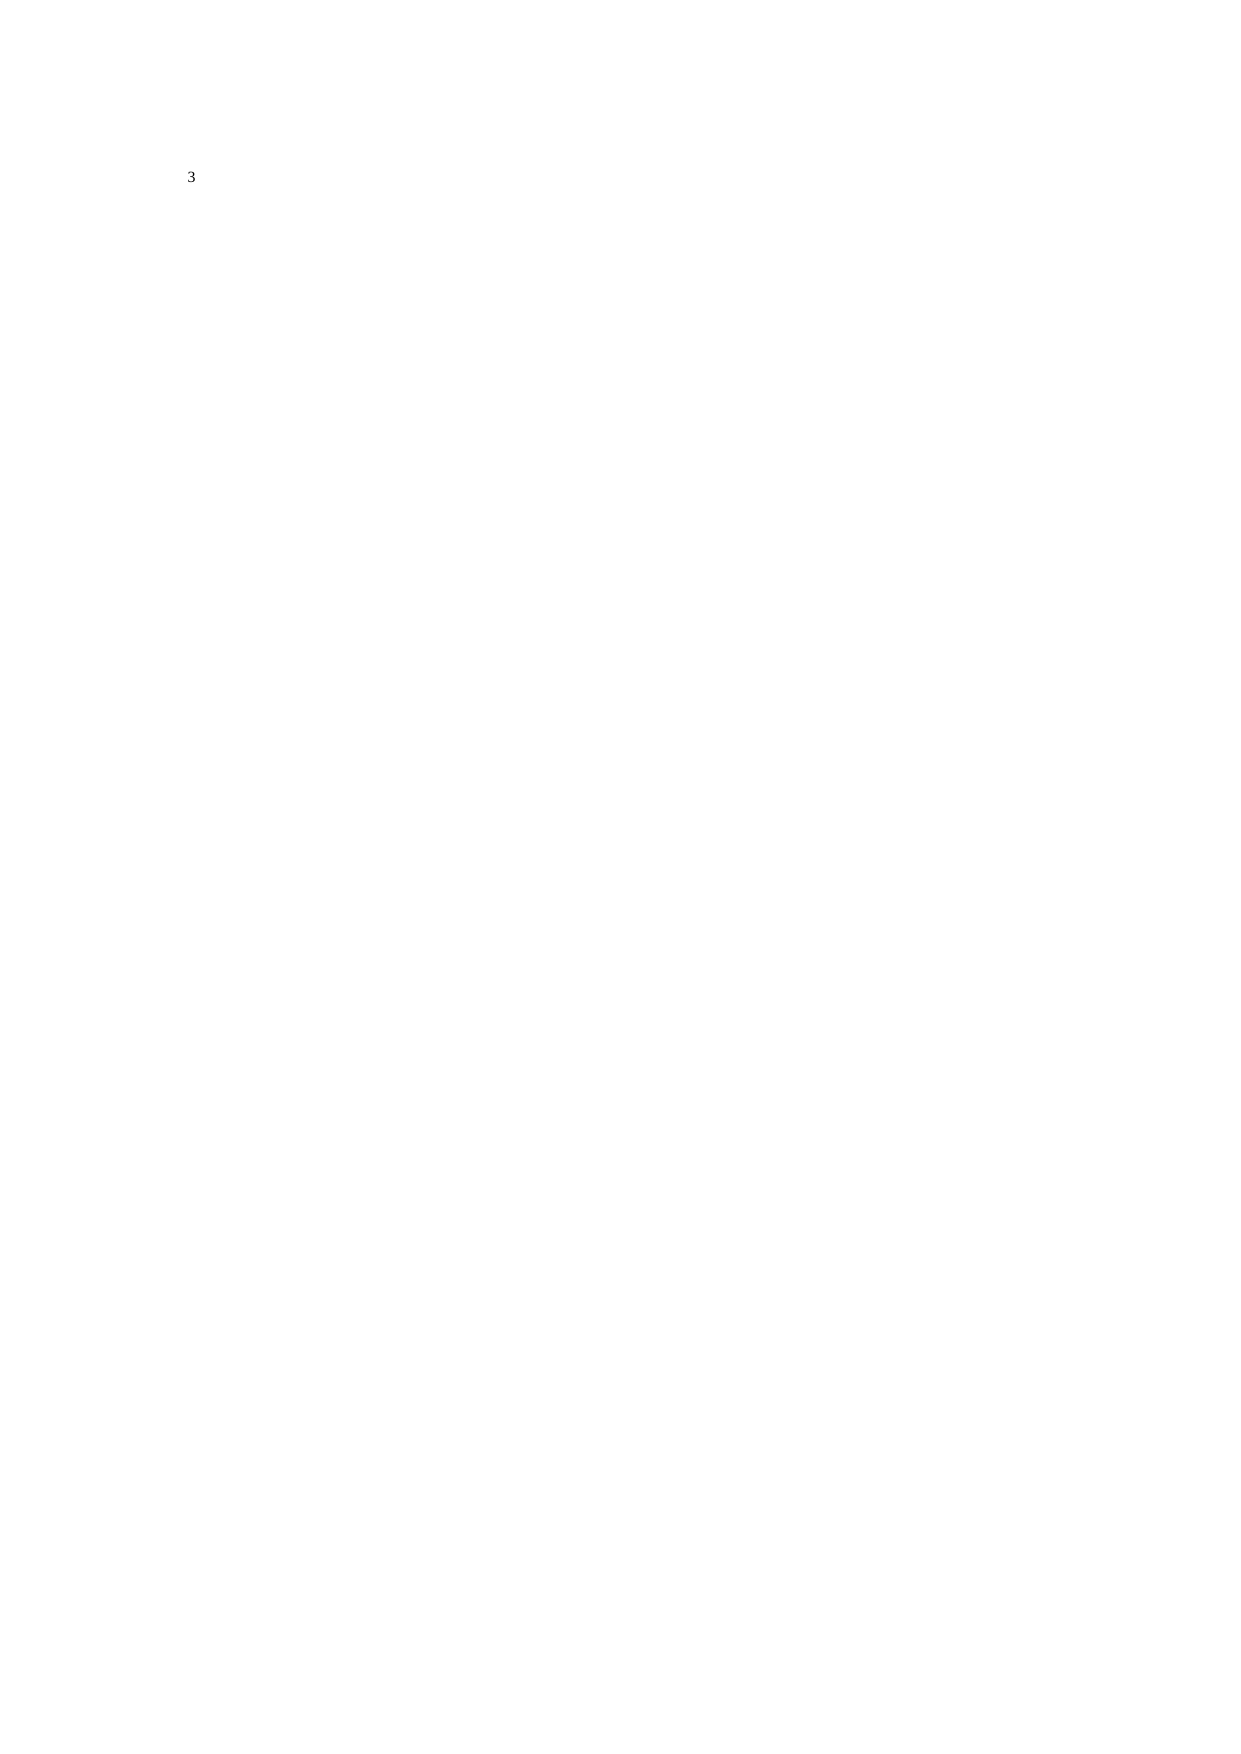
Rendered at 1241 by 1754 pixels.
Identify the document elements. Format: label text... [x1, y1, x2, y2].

text 3 [187, 168, 1084, 186]
